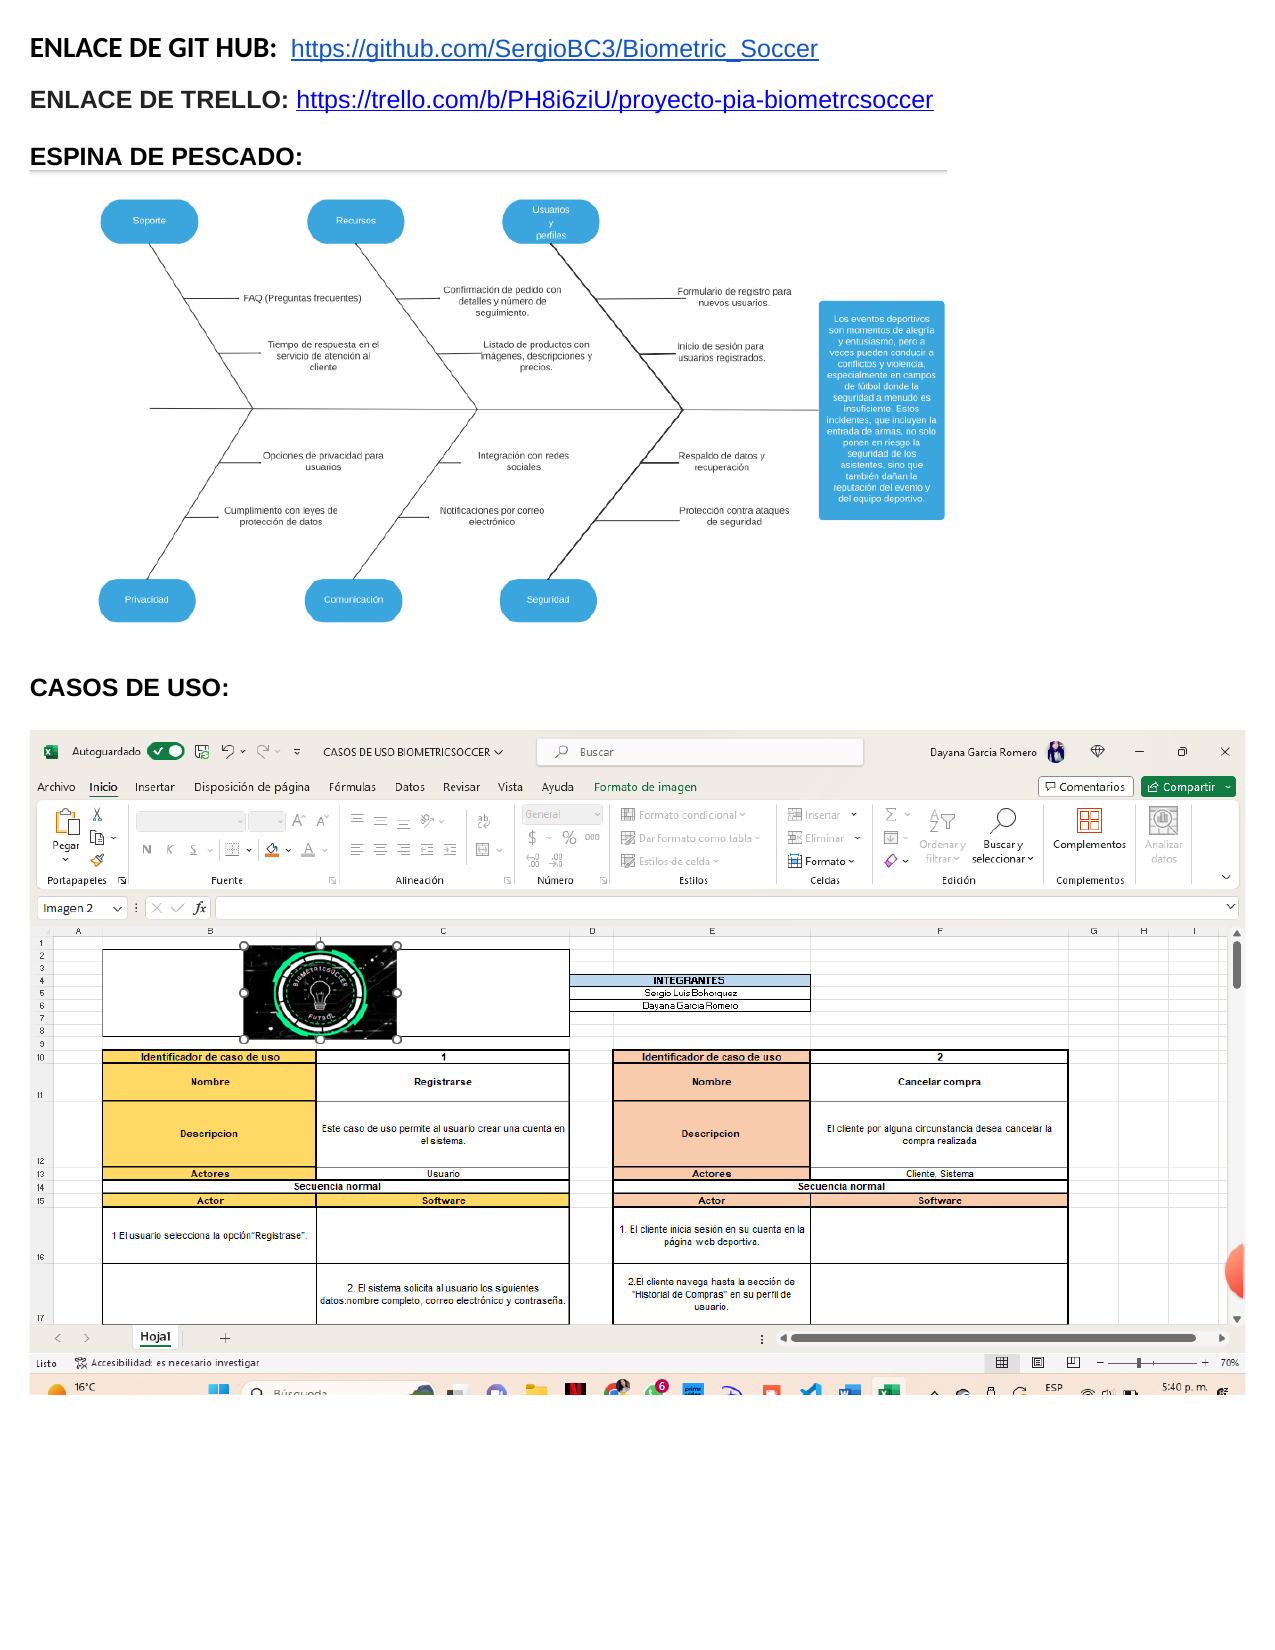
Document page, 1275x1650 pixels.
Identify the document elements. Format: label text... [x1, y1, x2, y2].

picture [29, 730, 1246, 1395]
text ENLACE DE GIT HUB: https://github.com/SergioBC3/Biometric_Soccer [29, 29, 1245, 65]
text ESPINA DE PESCADO: [29, 141, 1245, 170]
text CASOS DE USO: [29, 673, 1245, 702]
picture [29, 170, 947, 645]
text ENLACE DE TRELLO: https://trello.com/b/PH8i6ziU/proyecto-pia-biometrcsoccer [29, 85, 1245, 141]
